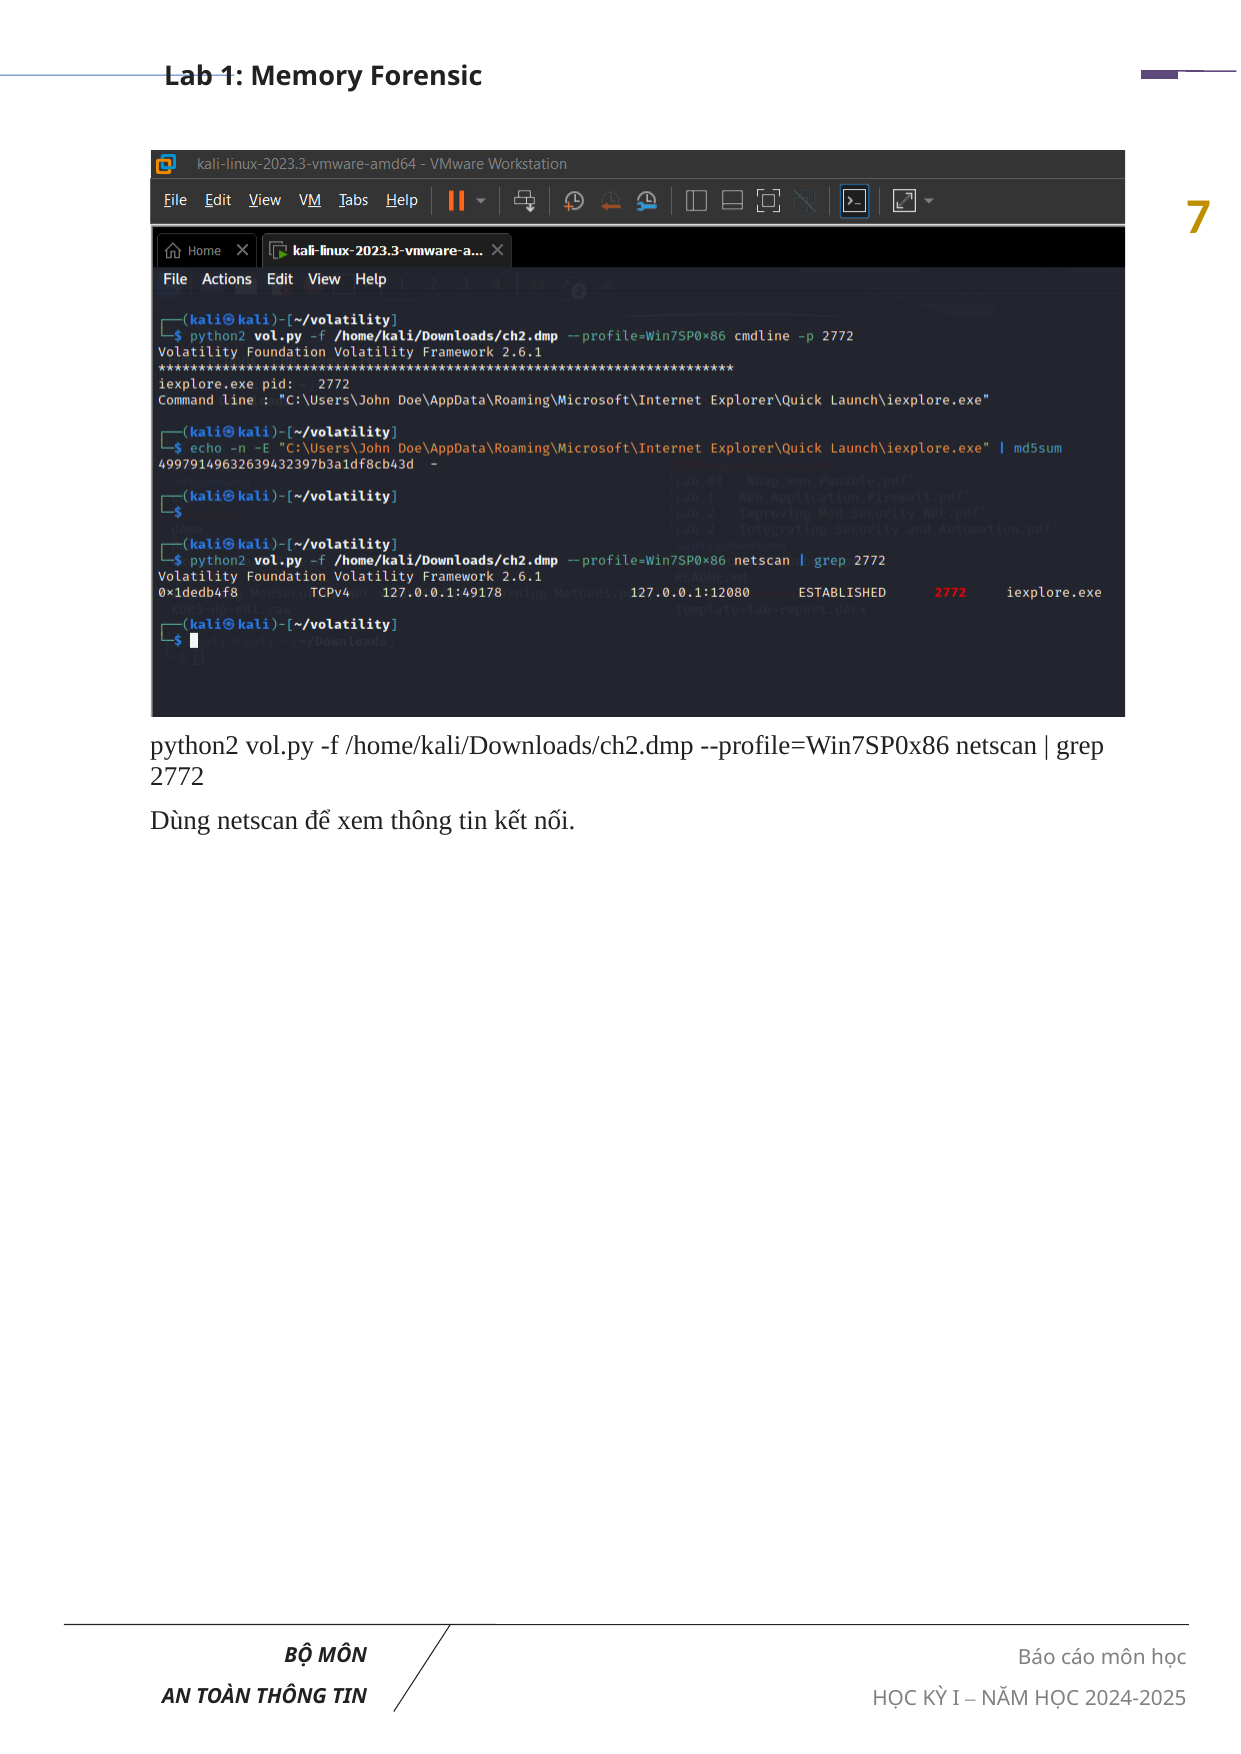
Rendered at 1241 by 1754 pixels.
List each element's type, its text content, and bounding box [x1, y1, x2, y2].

text Dùng netscan để xem thông tin kết nối. [150, 804, 1153, 835]
picture [150, 150, 1125, 717]
text python2 vol.py -f /home/kali/Downloads/ch2.dmp --profile=Win7SP0x86 netscan | grep 2772 [150, 729, 1153, 791]
